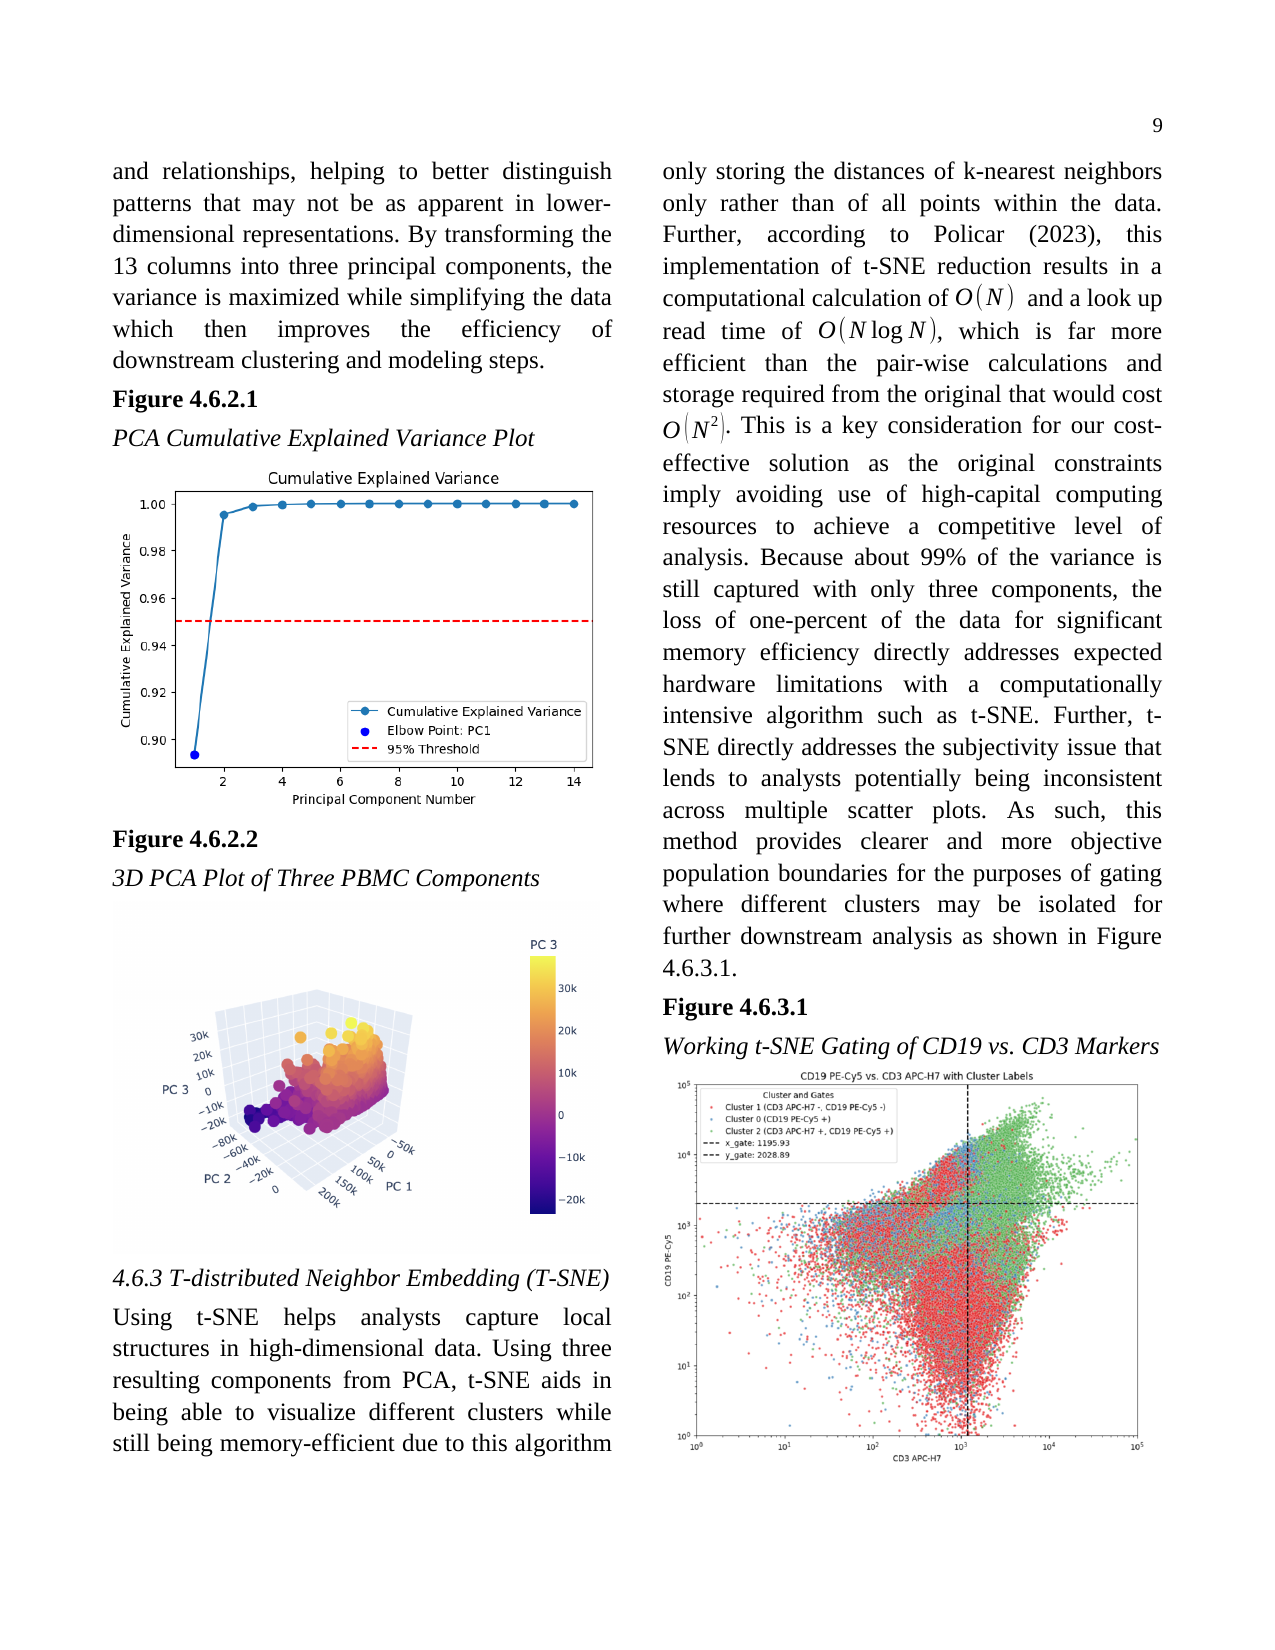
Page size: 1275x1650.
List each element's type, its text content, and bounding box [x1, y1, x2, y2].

text PCA Cumulative Explained Variance Plot [112, 423, 612, 452]
text 3D PCA Plot of Three PBMC Components [112, 863, 612, 891]
text 4.6.3 T-distributed Neighbor Embedding (T-SNE) [112, 1263, 612, 1292]
picture [662, 1070, 1150, 1468]
text Figure 4.6.2.2 [112, 824, 612, 852]
text Figure 4.6.2.1 [112, 384, 612, 413]
text Figure 4.6.3.1 [662, 992, 1162, 1021]
text Using t-SNE helps analysts capture local structures in high-dimensional data. Using three resulting components from PCA, t-SNE aids in being able to visualize different clusters while still being memory-efficient due to this algorithm only storing the distances of k-nearest neighbors only rather than of all points within the data. Further, according to Policar (2023), this implementation of t-SNE reduction results in a computational calculation of and a look up read time of , which is far more efficient than the pair-wise calculations and storage required from the original that would cost . This is a key consideration for our cost-effective solution as the original constraints imply avoiding use of high-capital computing resources to achieve a competitive level of analysis. Because about 99% of the variance is still captured with only three components, the loss of one-percent of the data for significant memory efficiency directly addresses expected hardware limitations with a computationally intensive algorithm such as t-SNE. Further, t-SNE directly addresses the subjectivity issue that lends to analysts potentially being inconsistent across multiple scatter plots. As such, this method provides clearer and more objective population boundaries for the purposes of gating where different clusters may be isolated for further downstream analysis as shown in Figure 4.6.3.1. [662, 156, 1162, 981]
picture [112, 901, 600, 1254]
text Working t-SNE Gating of CD19 vs. CD3 Markers [662, 1031, 1162, 1059]
picture [112, 462, 600, 814]
